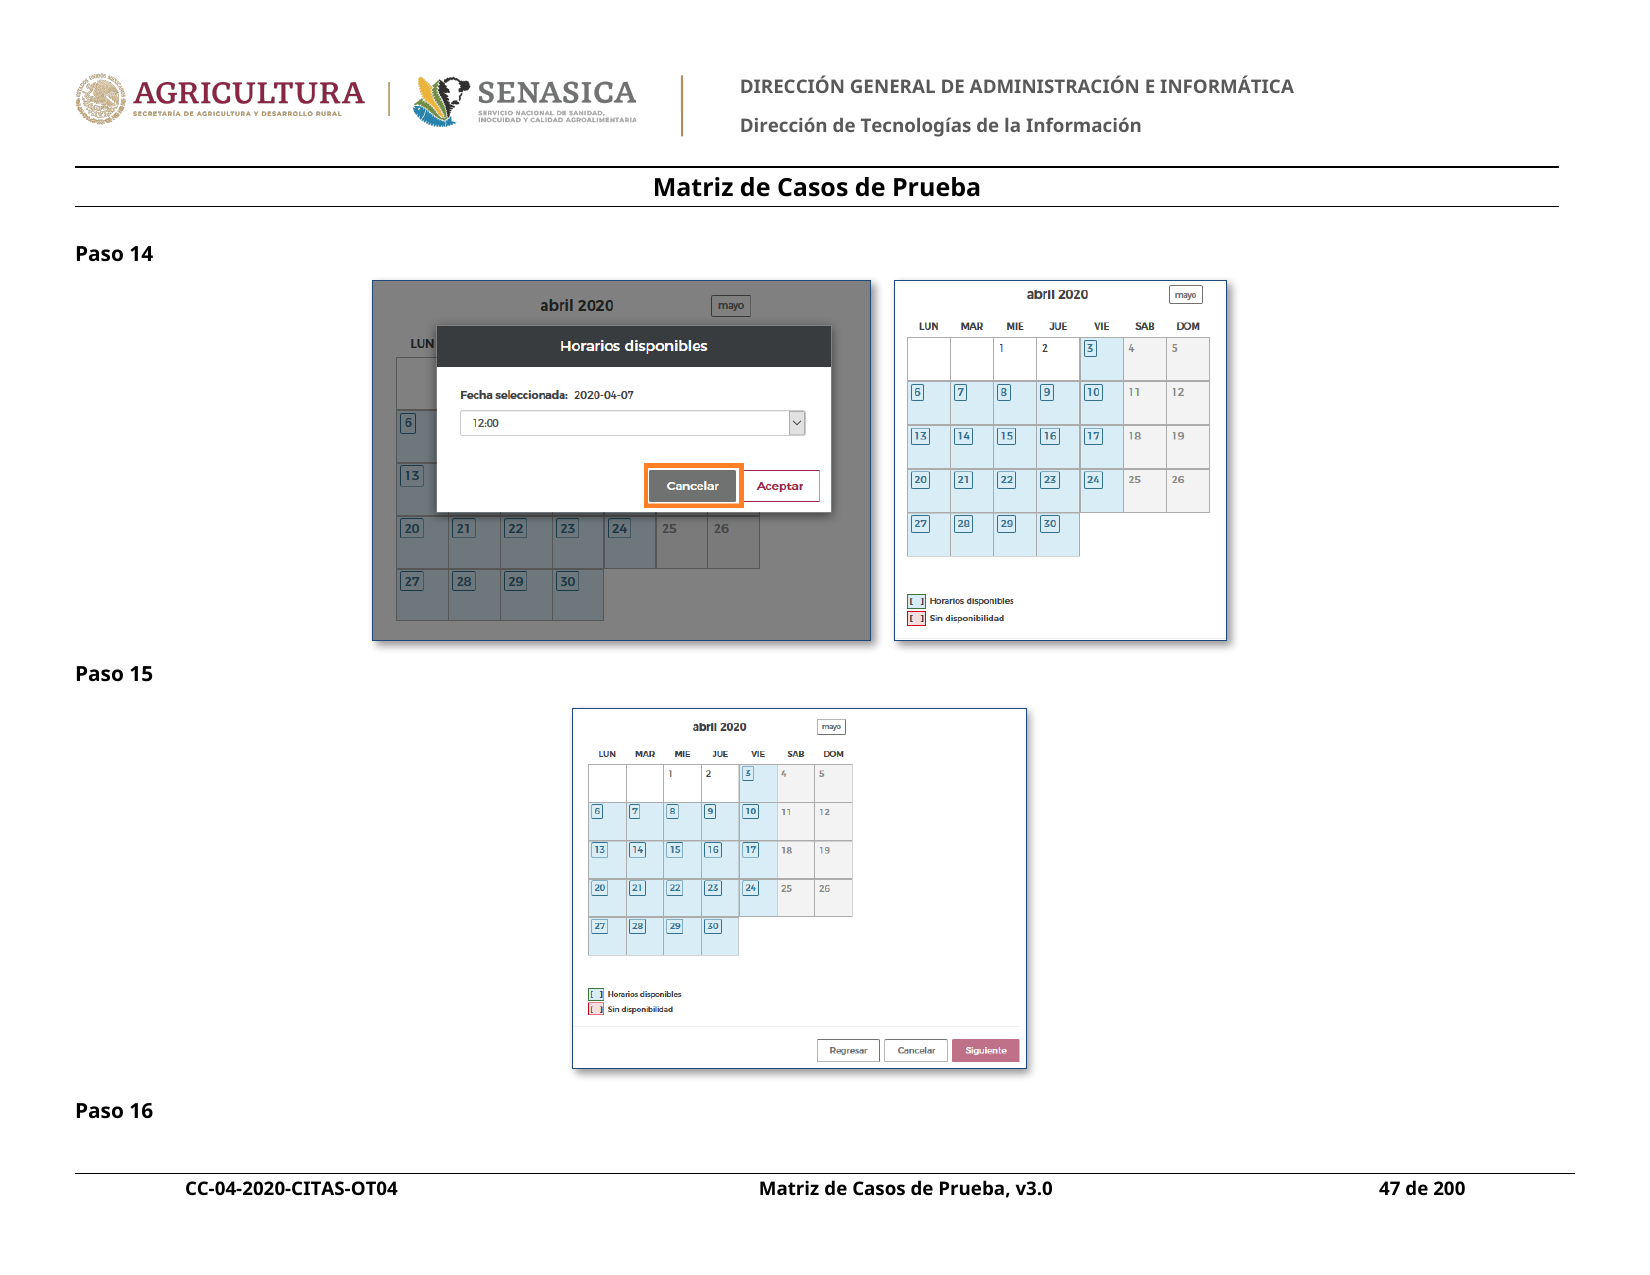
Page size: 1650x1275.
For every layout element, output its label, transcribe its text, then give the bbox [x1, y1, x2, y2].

table_cell Paso 14 [68, 235, 1537, 271]
picture [895, 281, 1226, 640]
table_cell [68, 691, 1537, 1092]
table_cell Paso 16 [68, 1092, 1537, 1128]
picture [373, 281, 870, 640]
table_cell Paso 15 [68, 655, 1537, 691]
picture [75, 73, 637, 127]
table_cell [68, 271, 1537, 655]
picture [573, 709, 1026, 1068]
